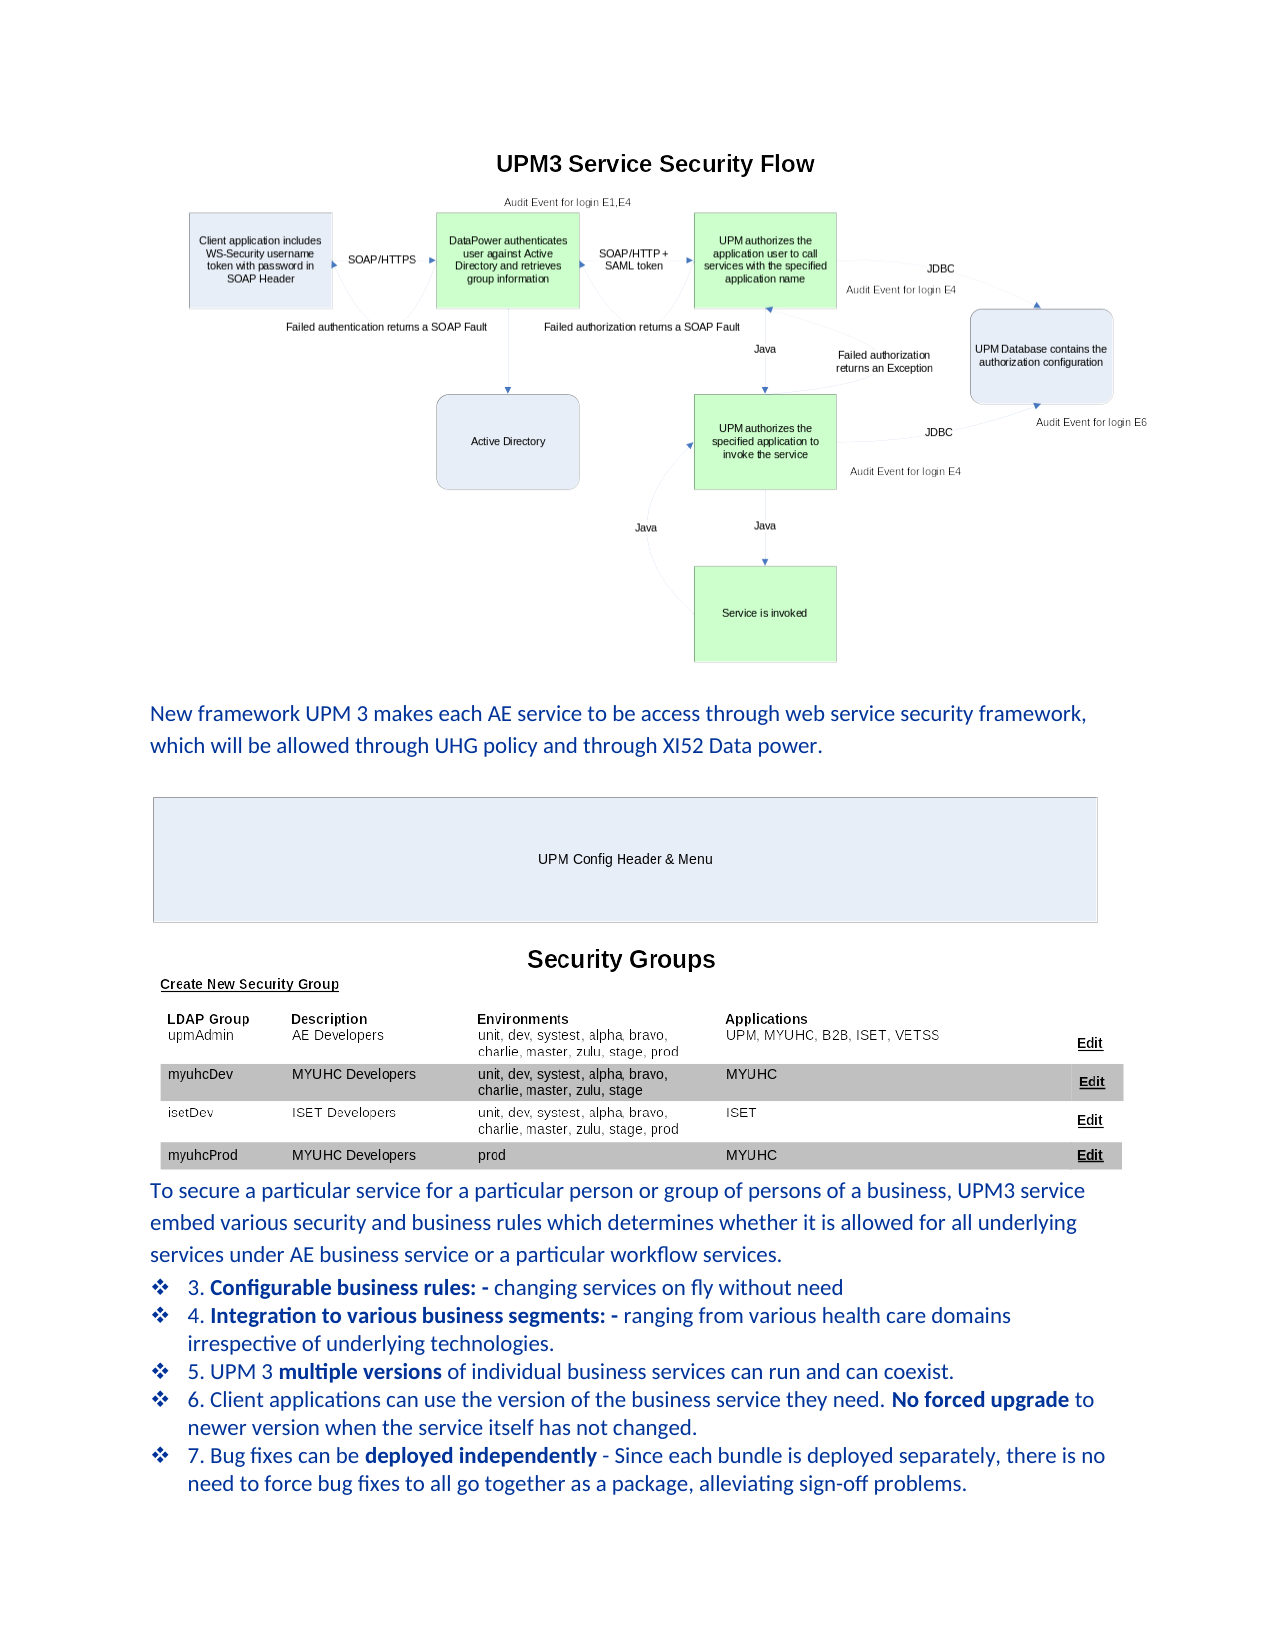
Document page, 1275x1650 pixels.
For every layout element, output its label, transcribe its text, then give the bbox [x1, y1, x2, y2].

text New framework UPM 3 makes each AE service to be access through web service security framework, which will be allowed through UHG policy and through XI52 Data power. [150, 699, 1125, 759]
text To secure a particular service for a particular person or group of persons of a business, UPM3 service embed various security and business rules which determines whether it is allowed for all underlying services under AE business service or a particular workflow services. [150, 1176, 1125, 1268]
list 5. UPM 3 multiple versions of individual business services can run and can coexist. [150, 1357, 1125, 1385]
list 4. Integration to various business segments: - ranging from various health care domains irrespective of underlying technologies. [150, 1301, 1125, 1357]
list 6. Client applications can use the version of the business service they need. No forced upgrade to newer version when the service itself has not changed. [150, 1385, 1125, 1441]
list 3. Configurable business rules: - changing services on fly without need [150, 1273, 1125, 1301]
list 7. Bug fixes can be deployed independently - Since each bundle is deployed separately, there is no need to force bug fixes to all go together as a package, alleviating sign-off problems. [150, 1441, 1125, 1497]
